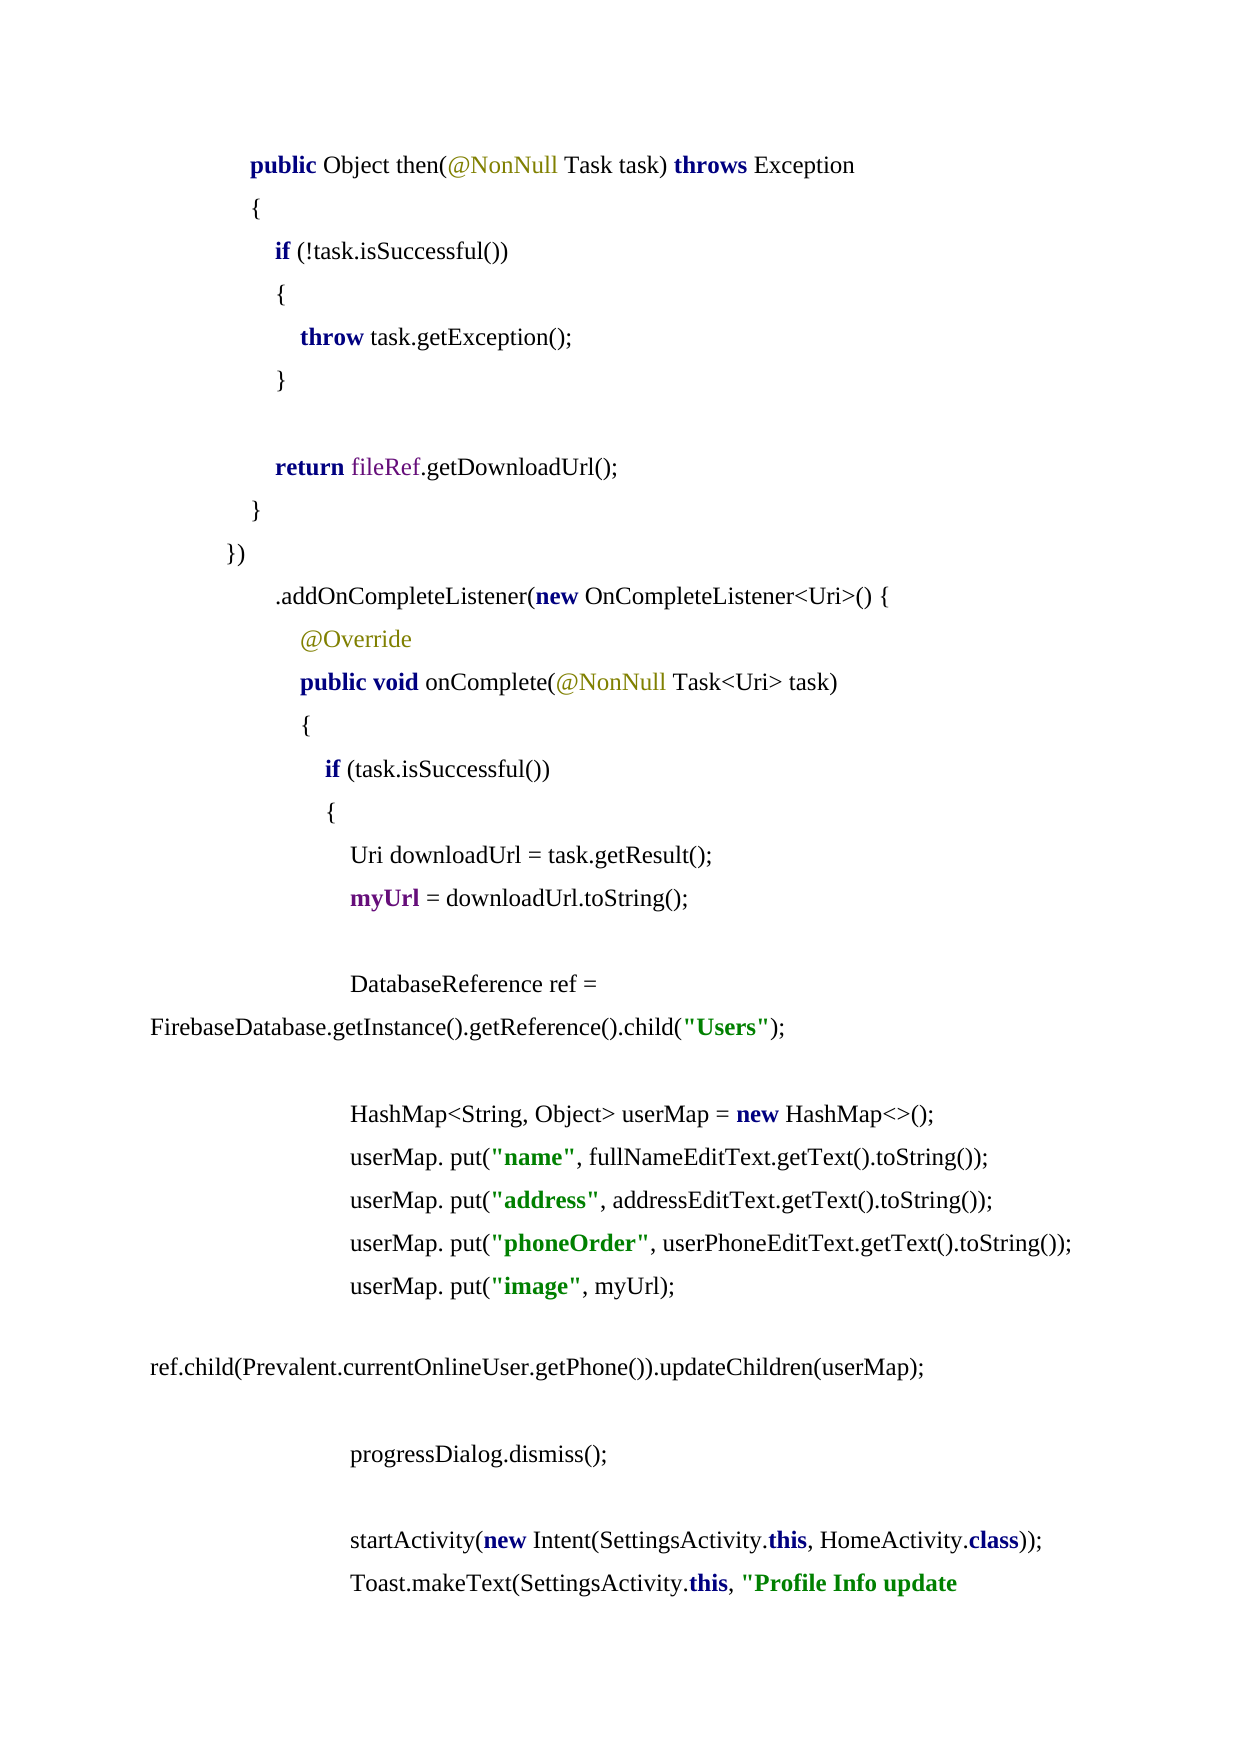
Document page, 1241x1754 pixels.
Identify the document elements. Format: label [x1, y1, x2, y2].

text [150, 150, 1090, 1597]
